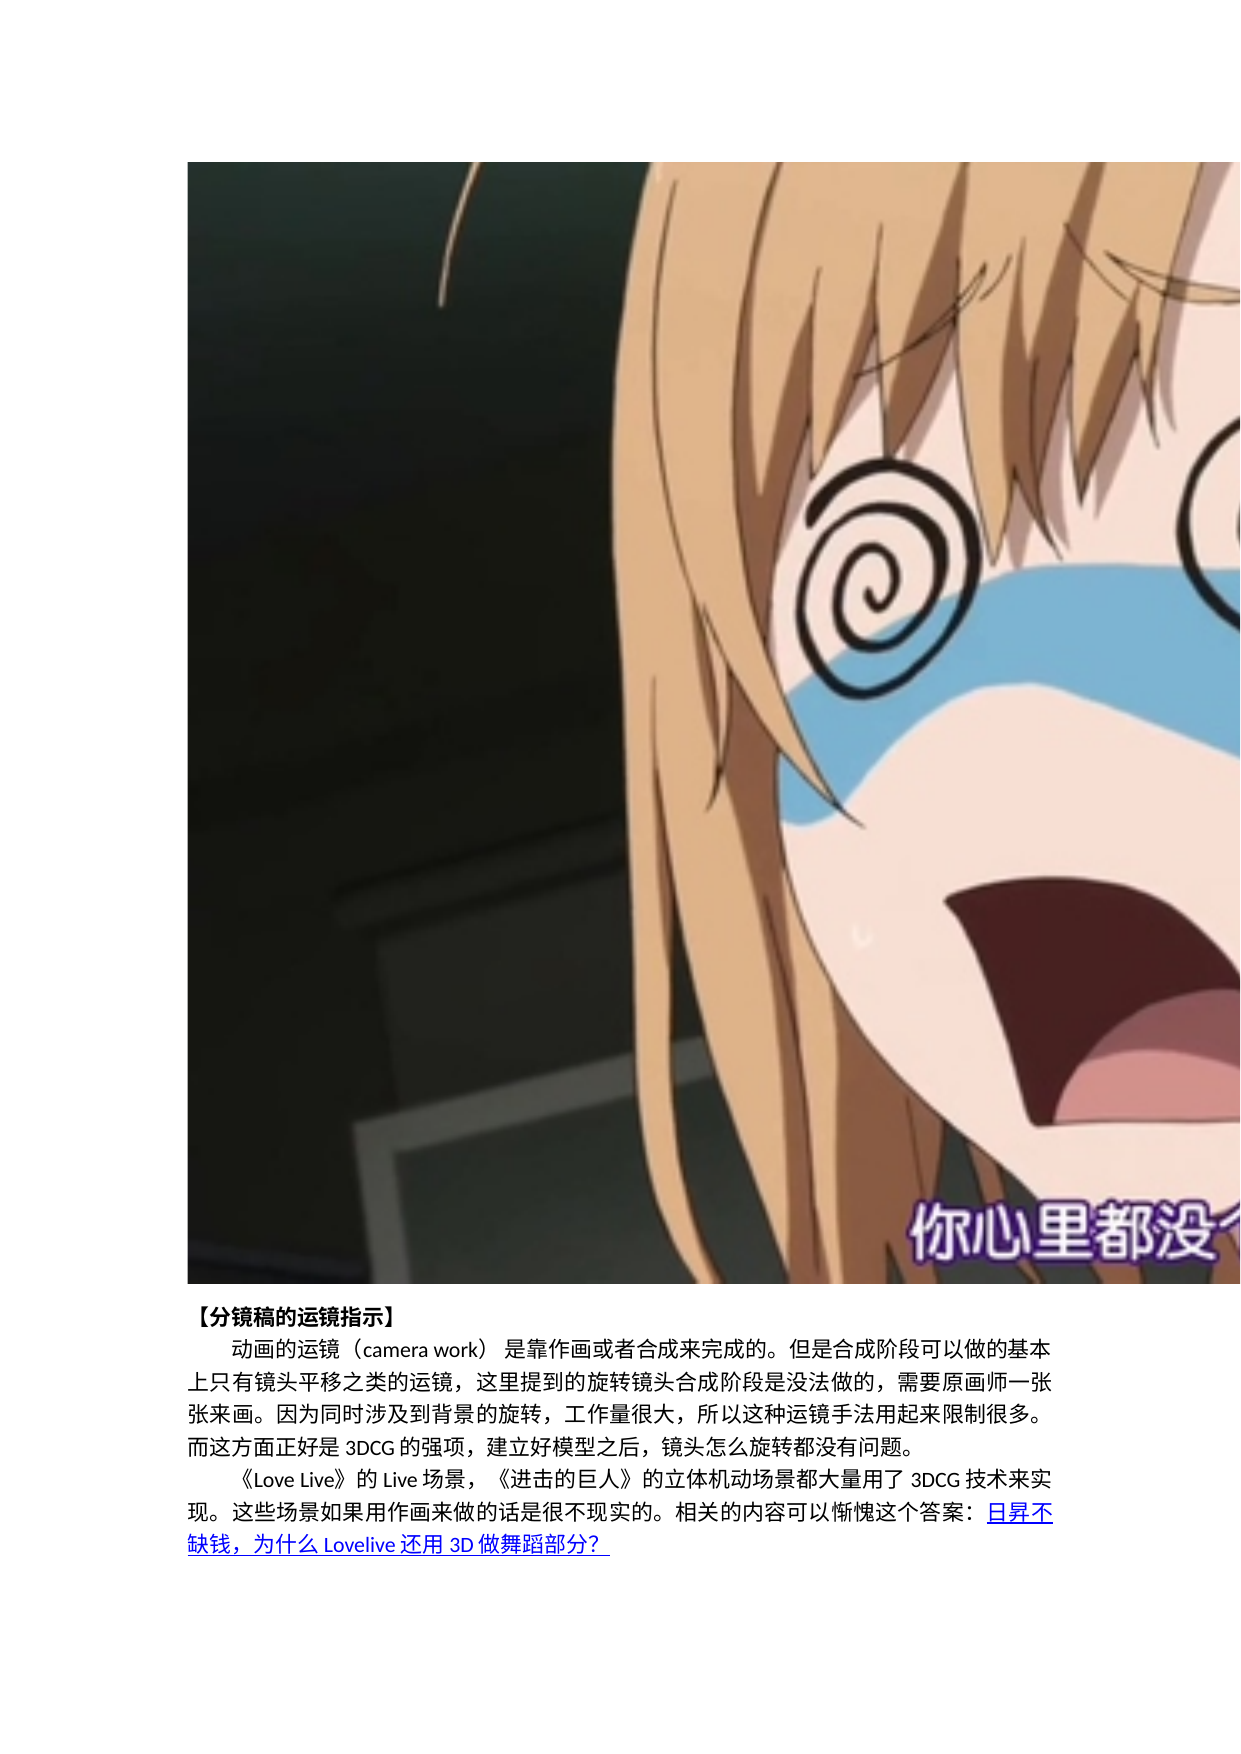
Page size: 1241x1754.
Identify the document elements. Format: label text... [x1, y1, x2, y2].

picture [187, 162, 1241, 1284]
